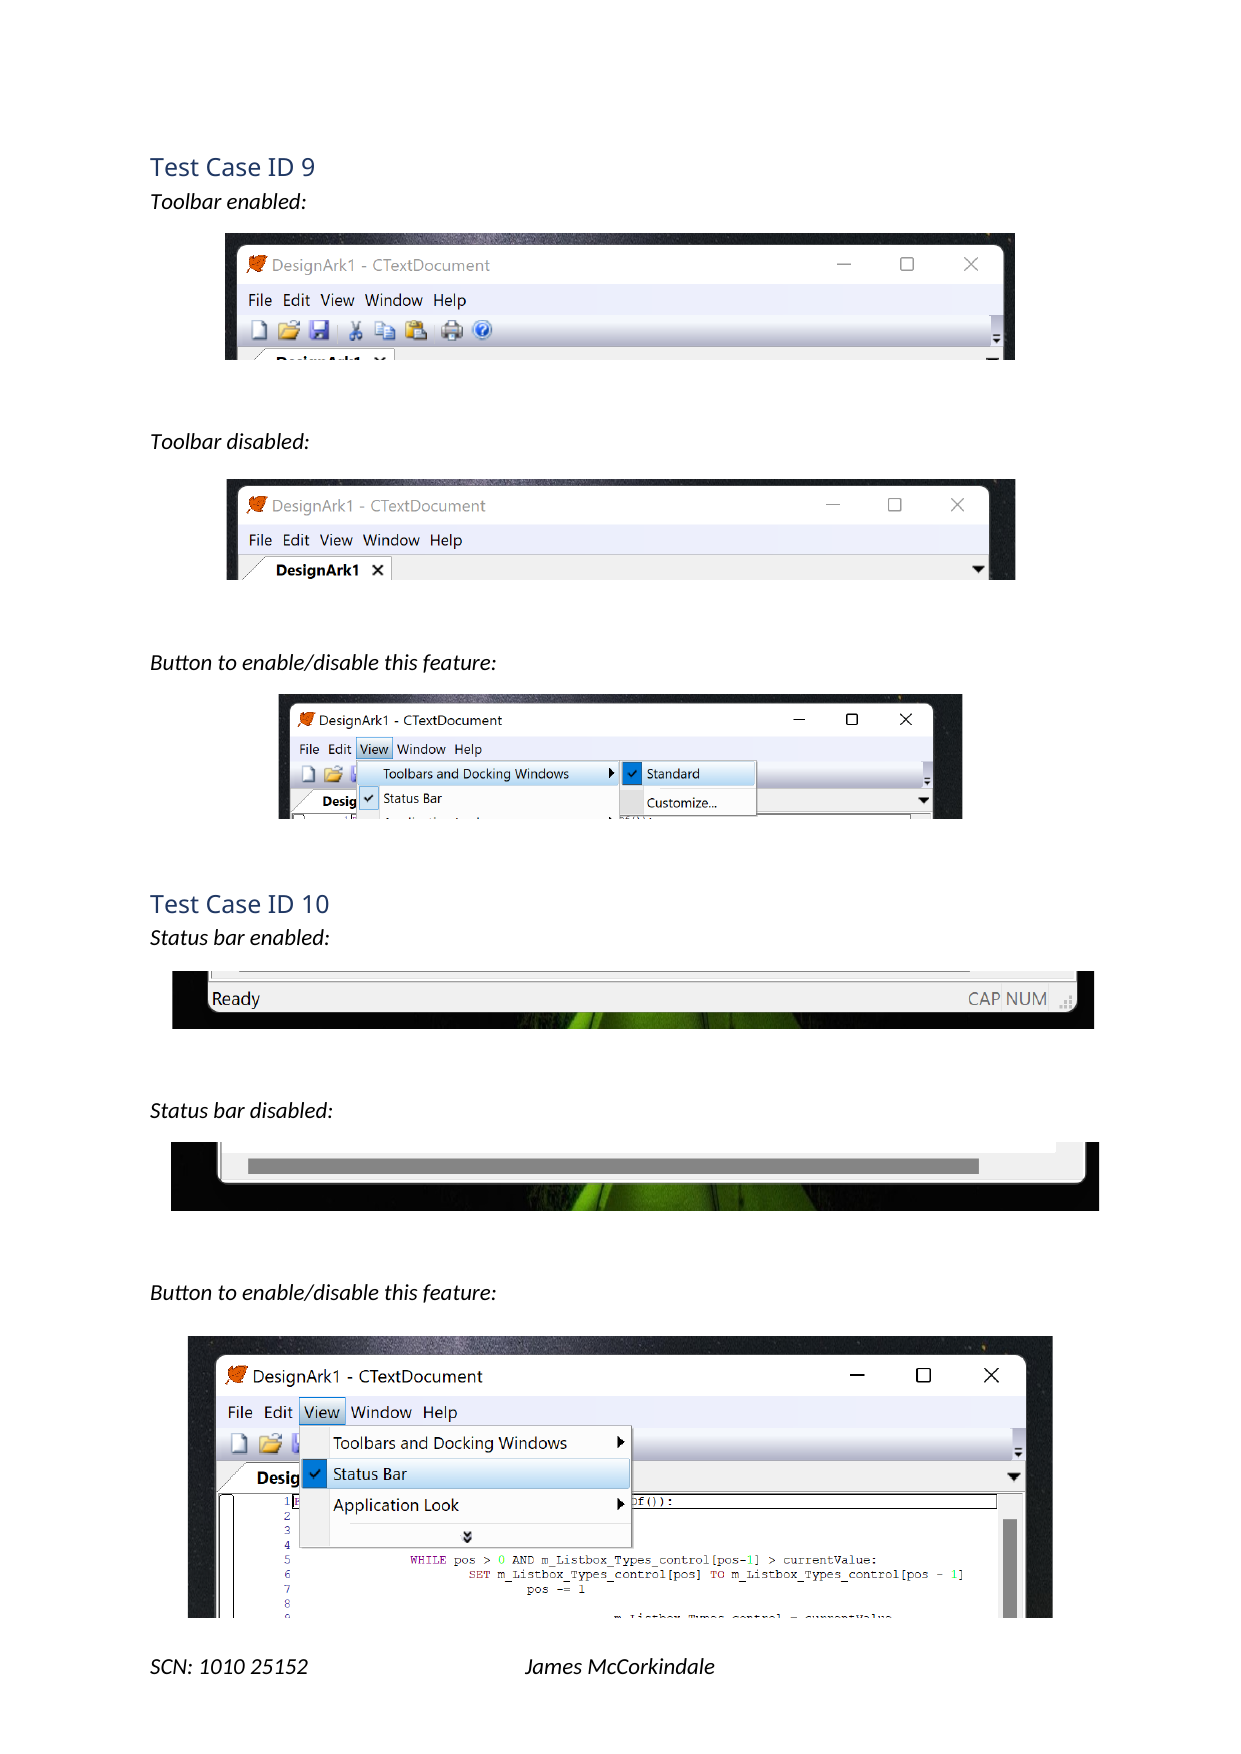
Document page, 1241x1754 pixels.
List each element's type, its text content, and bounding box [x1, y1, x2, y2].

text Toolbar enabled: [150, 187, 1090, 215]
text Button to enable/disable this feature: [150, 1278, 1090, 1306]
picture [171, 1142, 1100, 1211]
picture [187, 1336, 1053, 1618]
subtitle Test Case ID 9 [150, 150, 1090, 184]
picture [278, 694, 963, 819]
text Button to enable/disable this feature: [150, 648, 1090, 676]
picture [172, 971, 1095, 1029]
subtitle Test Case ID 10 [150, 886, 1090, 920]
picture [225, 233, 1015, 360]
picture [226, 479, 1016, 580]
text Status bar enabled: [150, 923, 1090, 951]
text Toolbar disabled: [150, 427, 1090, 455]
text Status bar disabled: [150, 1096, 1090, 1124]
